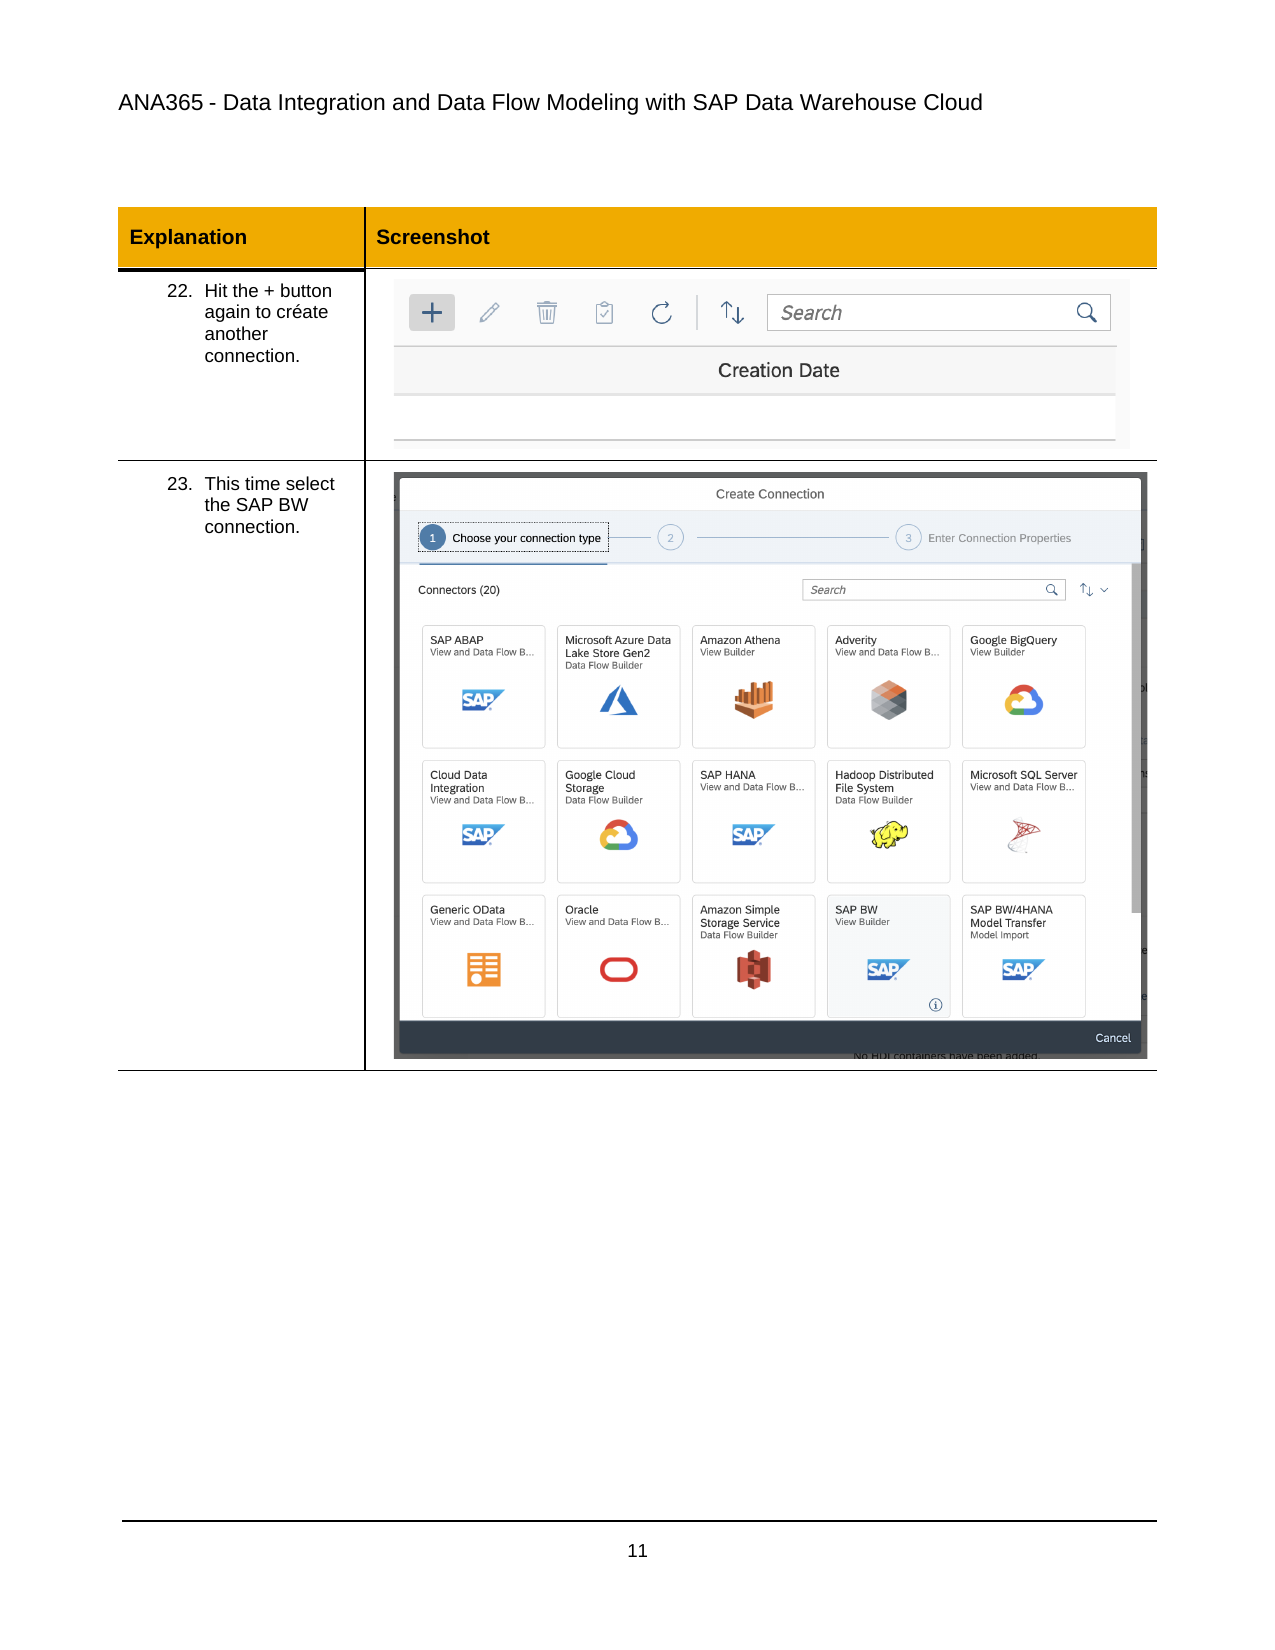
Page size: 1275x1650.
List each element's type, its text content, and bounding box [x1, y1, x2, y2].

table_cell [366, 461, 1157, 1070]
table_header Screenshot [366, 207, 1157, 267]
picture [393, 472, 1148, 1059]
picture [393, 279, 1130, 449]
table_cell Hit the + button again to créate another connection. [118, 272, 364, 460]
table_cell [366, 269, 1157, 460]
table_header Explanation [118, 207, 364, 267]
table_cell This time select the SAP BW connection. [118, 461, 364, 1070]
